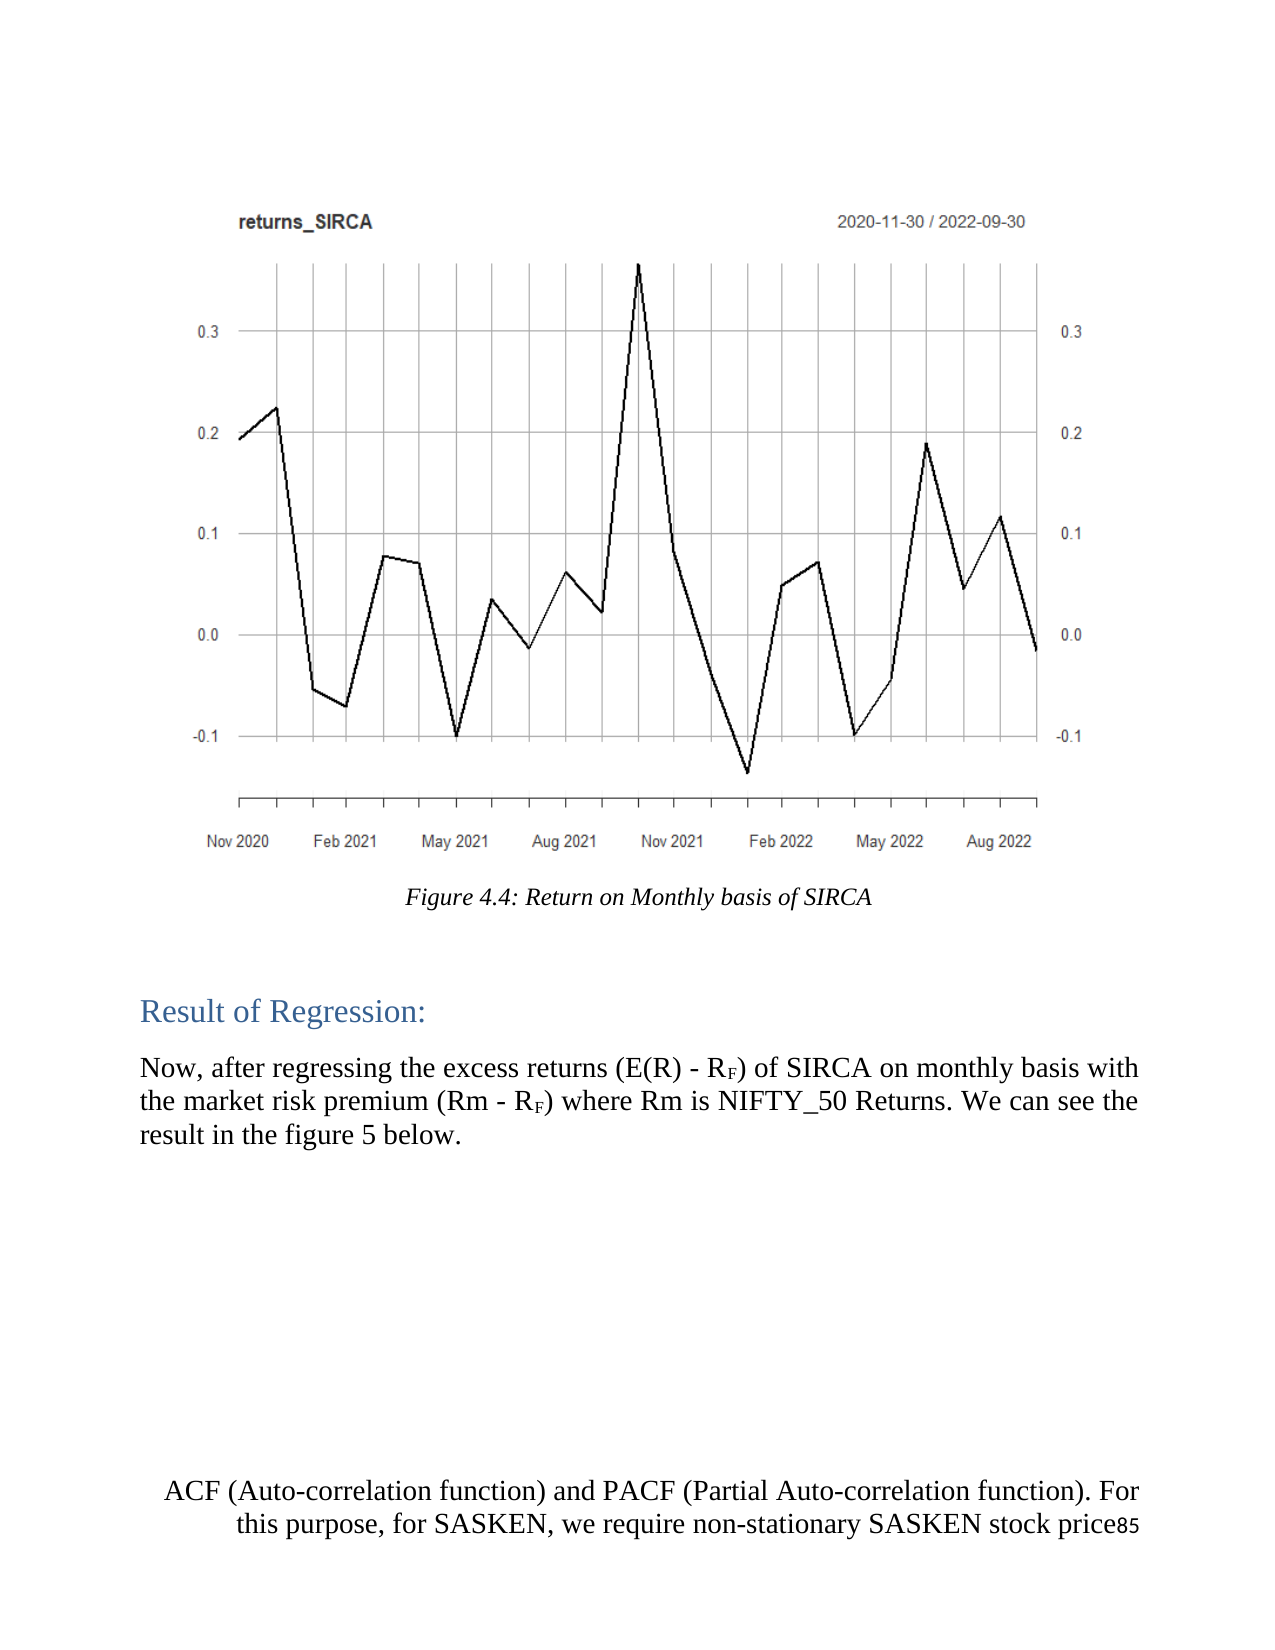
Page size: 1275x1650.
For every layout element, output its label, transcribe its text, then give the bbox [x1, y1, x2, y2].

picture [167, 156, 1109, 862]
text Result of Regression: [139, 991, 1139, 1029]
text Now, after regressing the excess returns (E(R) - RF) of SIRCA on monthly basis with the market risk premium (Rm - RF) where Rm is NIFTY_50 Returns. We can see the result in the figure 5 below. [139, 1050, 1139, 1151]
text Figure 4.4: Return on Monthly basis of SIRCA [139, 882, 1139, 911]
